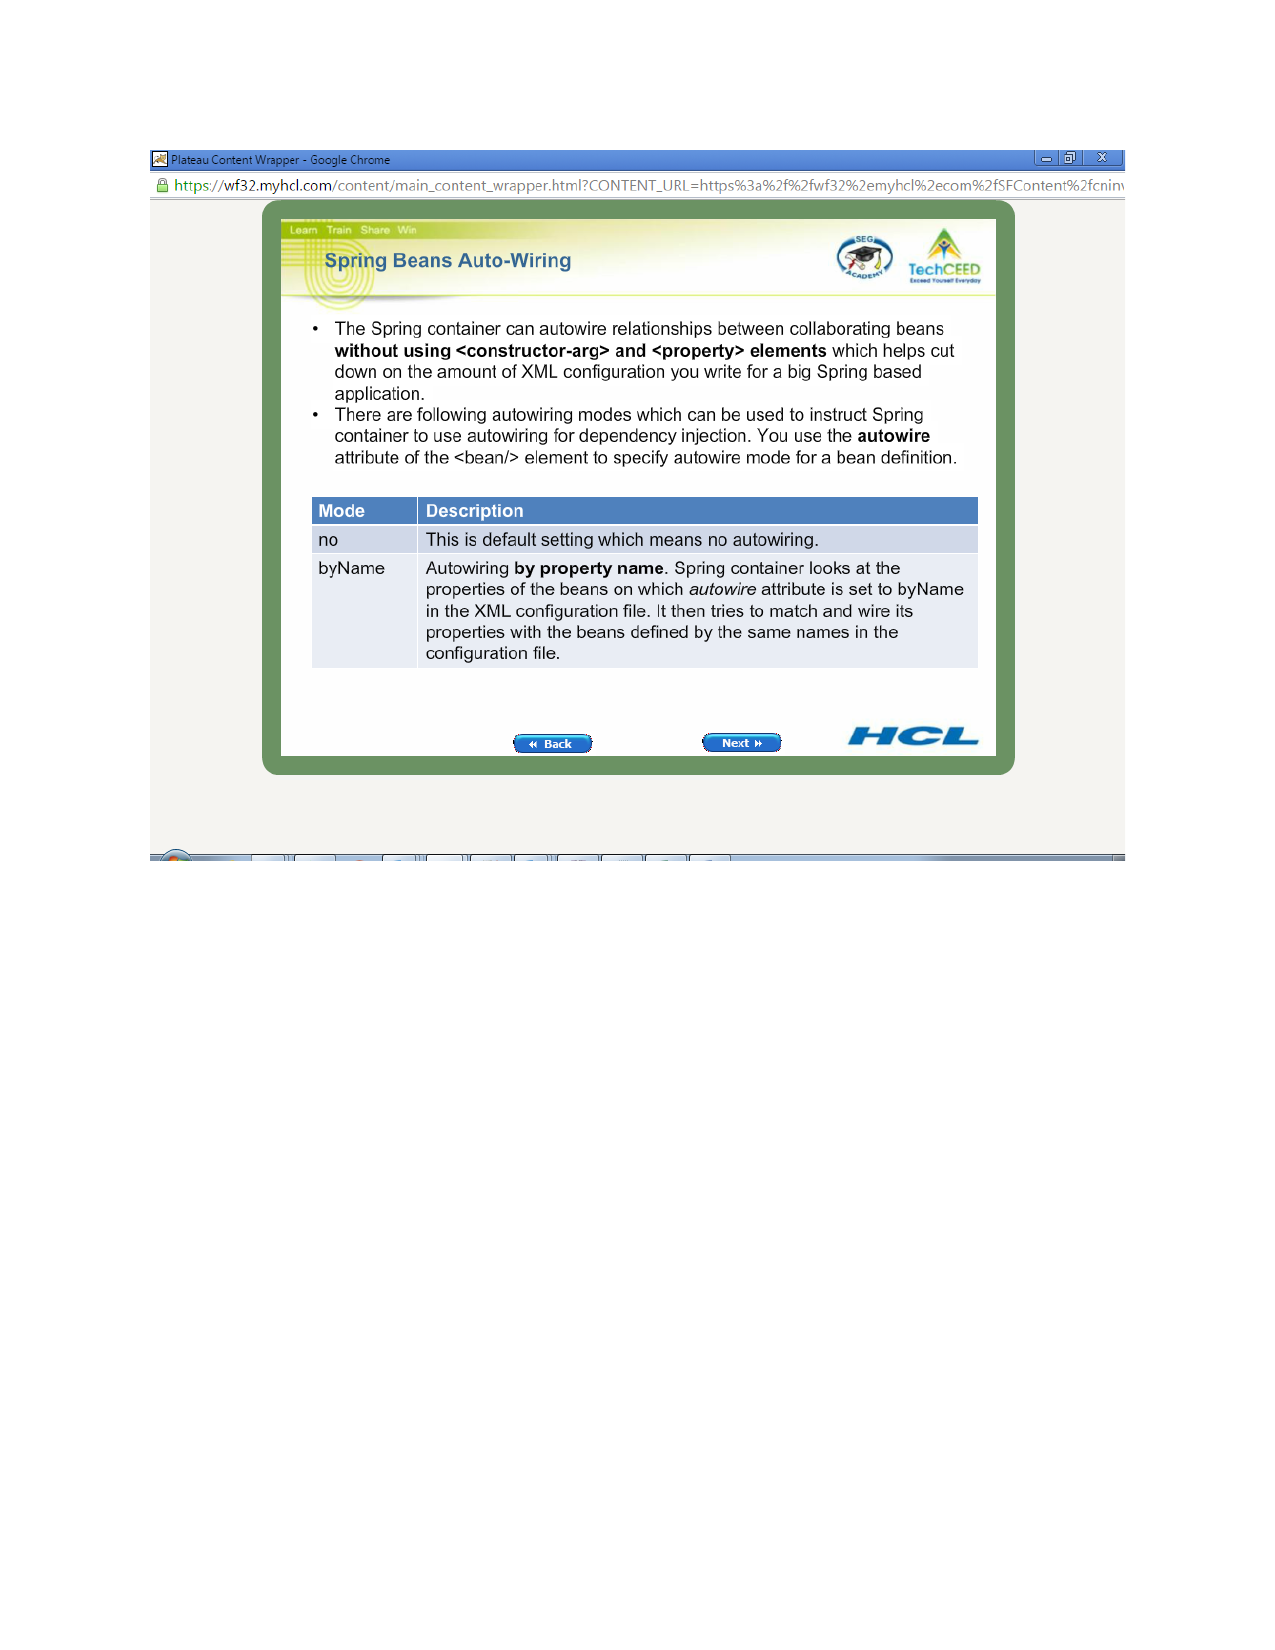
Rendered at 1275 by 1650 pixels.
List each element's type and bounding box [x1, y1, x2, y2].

picture [150, 150, 1125, 861]
